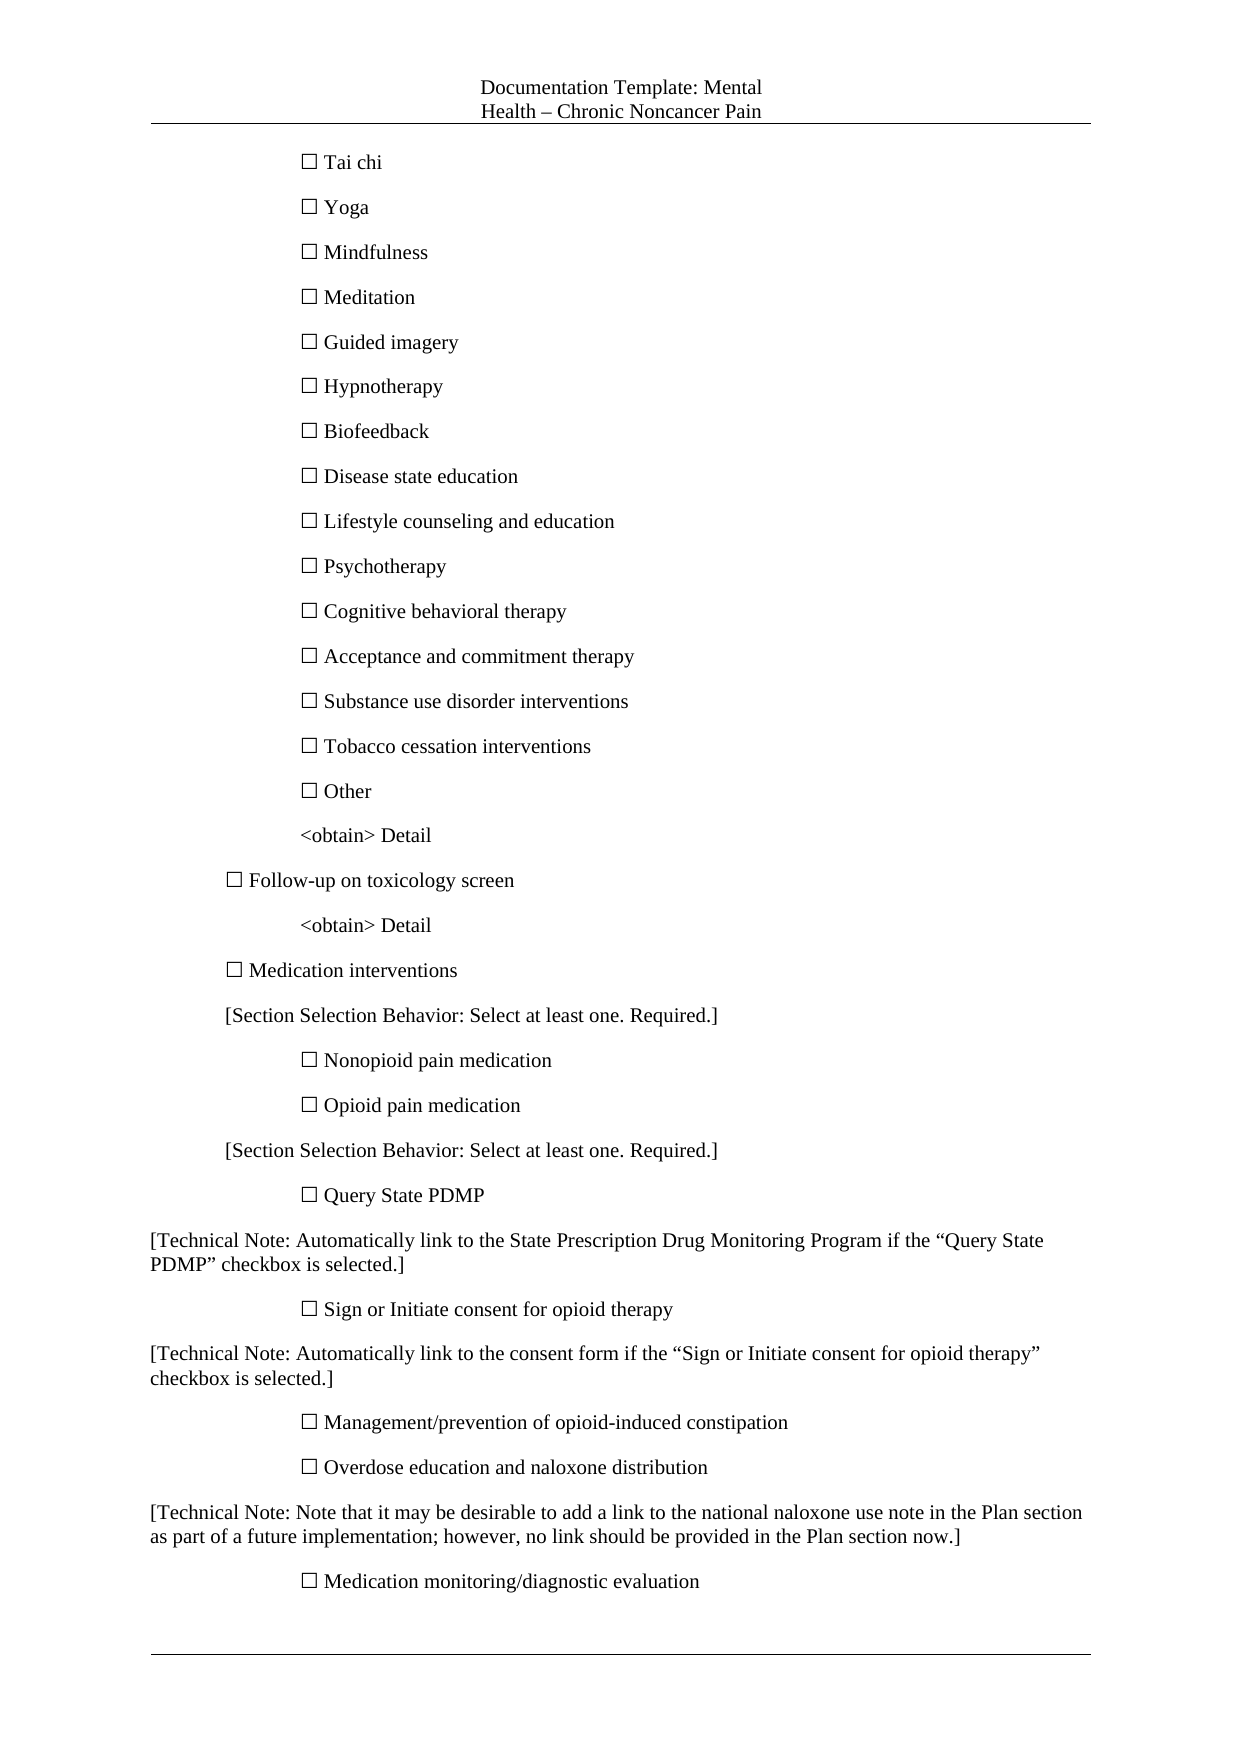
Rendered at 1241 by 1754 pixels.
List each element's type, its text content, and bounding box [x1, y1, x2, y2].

text <obtain> Detail [300, 913, 940, 937]
text <obtain> Detail [300, 823, 940, 847]
text [Technical Note: Automatically link to the State Prescription Drug Monitoring Program if the “Query State PDMP” checkbox is selected.] [150, 1227, 1090, 1276]
text [Technical Note: Note that it may be desirable to add a link to the national naloxone use note in the Plan section as part of a future implementation; however, no link should be provided in the Plan section now.] [150, 1500, 1090, 1548]
text ☐ Tobacco cessation interventions [300, 734, 940, 758]
text ☐ Management/prevention of opioid-induced constipation [300, 1410, 940, 1434]
text [Section Selection Behavior: Select at least one. Required.] [225, 1138, 1015, 1162]
text ☐ Mindfulness [300, 240, 940, 264]
text ☐ Medication monitoring/diagnostic evaluation [300, 1569, 940, 1593]
text ☐ Cognitive behavioral therapy [300, 599, 940, 623]
text ☐ Guided imagery [300, 329, 940, 354]
text [Technical Note: Automatically link to the consent form if the “Sign or Initiate consent for opioid therapy” checkbox is selected.] [150, 1341, 1090, 1389]
text ☐ Psychotherapy [300, 554, 940, 578]
text ☐ Tai chi [300, 150, 940, 174]
text ☐ Overdose education and naloxone distribution [300, 1455, 940, 1479]
text [Section Selection Behavior: Select at least one. Required.] [225, 1003, 1015, 1027]
text ☐ Follow-up on toxicology screen [225, 868, 1015, 892]
text ☐ Acceptance and commitment therapy [300, 644, 940, 668]
text ☐ Yoga [300, 195, 940, 219]
text ☐ Opioid pain medication [300, 1093, 940, 1117]
text ☐ Lifestyle counseling and education [300, 509, 940, 533]
text ☐ Substance use disorder interventions [300, 689, 940, 713]
text ☐ Sign or Initiate consent for opioid therapy [300, 1296, 940, 1321]
text ☐ Nonopioid pain medication [300, 1048, 940, 1072]
text ☐ Query State PDMP [300, 1183, 940, 1207]
text ☐ Other [300, 778, 940, 803]
text ☐ Medication interventions [225, 958, 1015, 982]
text ☐ Meditation [300, 285, 940, 309]
text ☐ Biofeedback [300, 419, 940, 443]
text ☐ Hypnotherapy [300, 374, 940, 398]
text ☐ Disease state education [300, 464, 940, 488]
